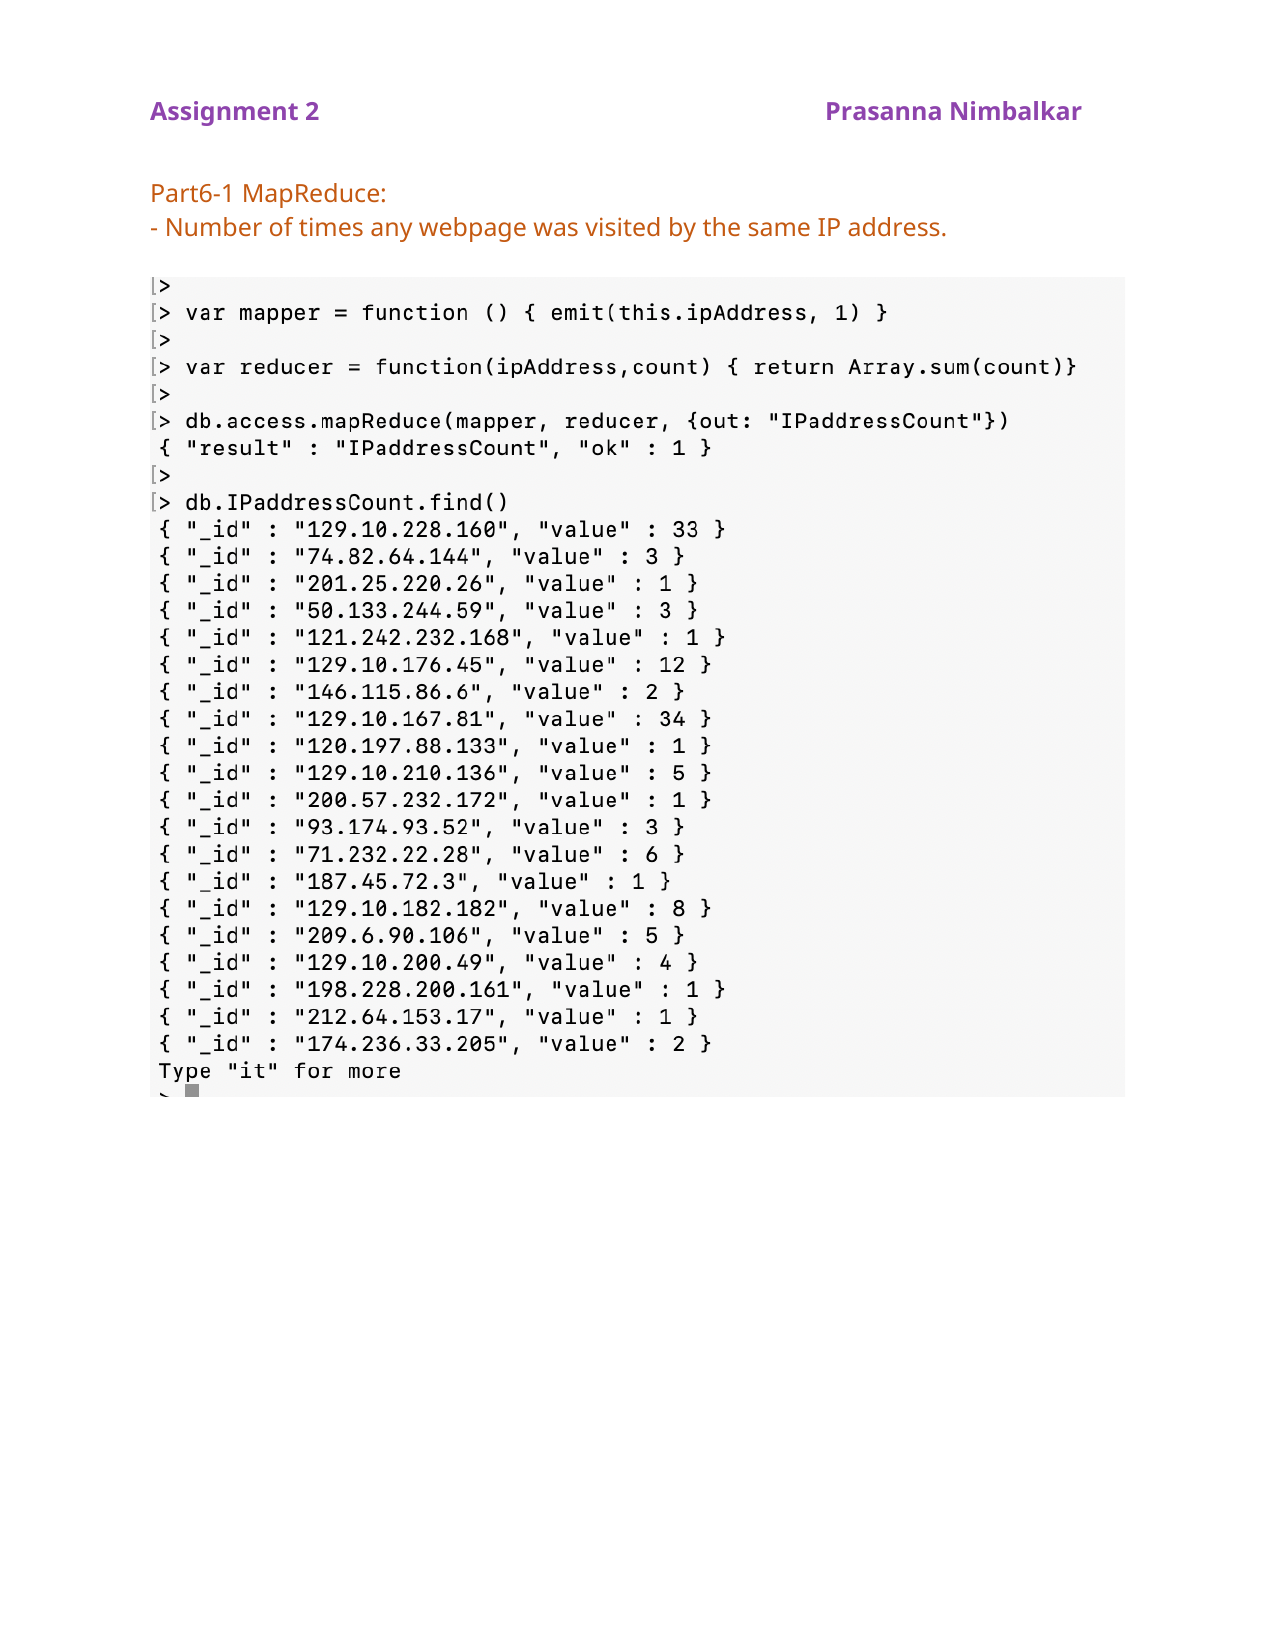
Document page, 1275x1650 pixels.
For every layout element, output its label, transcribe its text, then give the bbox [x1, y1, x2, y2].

text Part6-1 MapReduce: - Number of times any webpage was visited by the same IP address. [387, 175, 1125, 243]
picture [150, 277, 1125, 1097]
